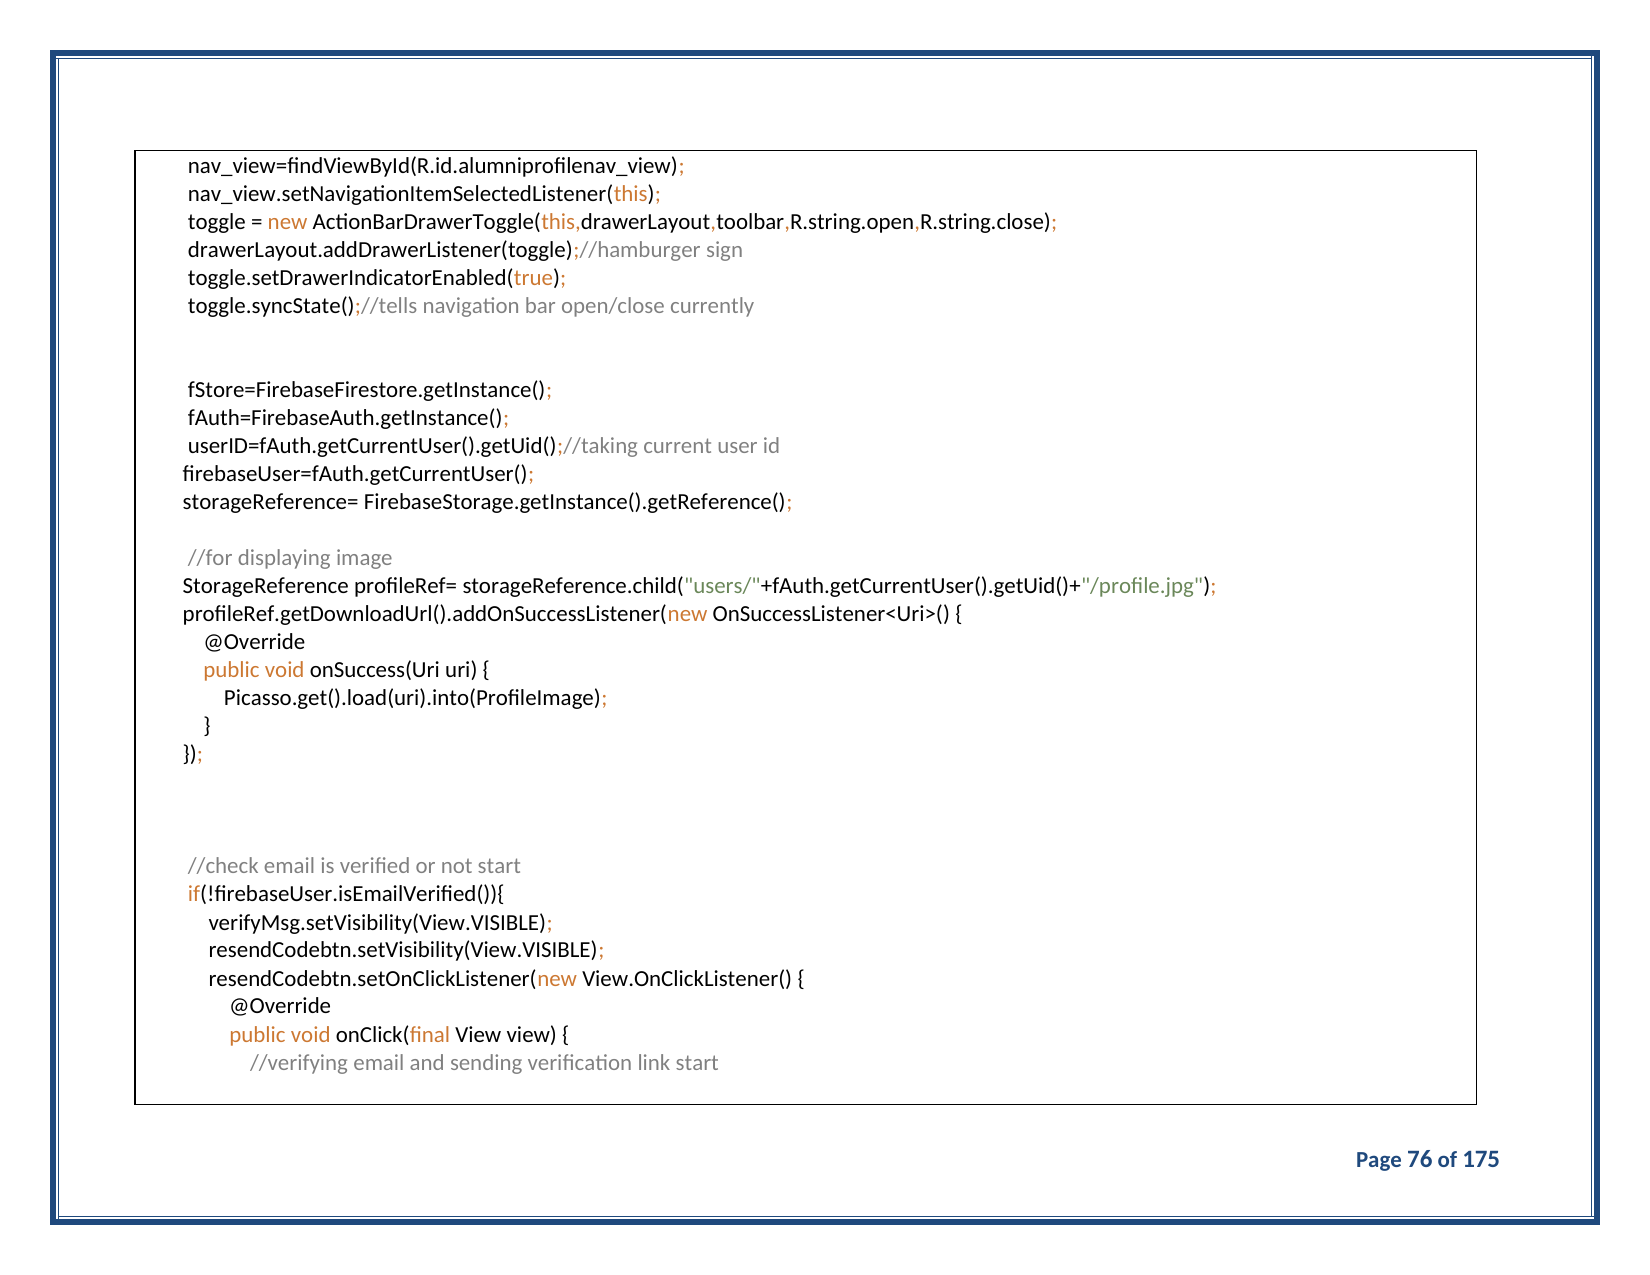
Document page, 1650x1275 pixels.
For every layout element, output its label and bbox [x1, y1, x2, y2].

table_cell [136, 151, 1476, 1104]
